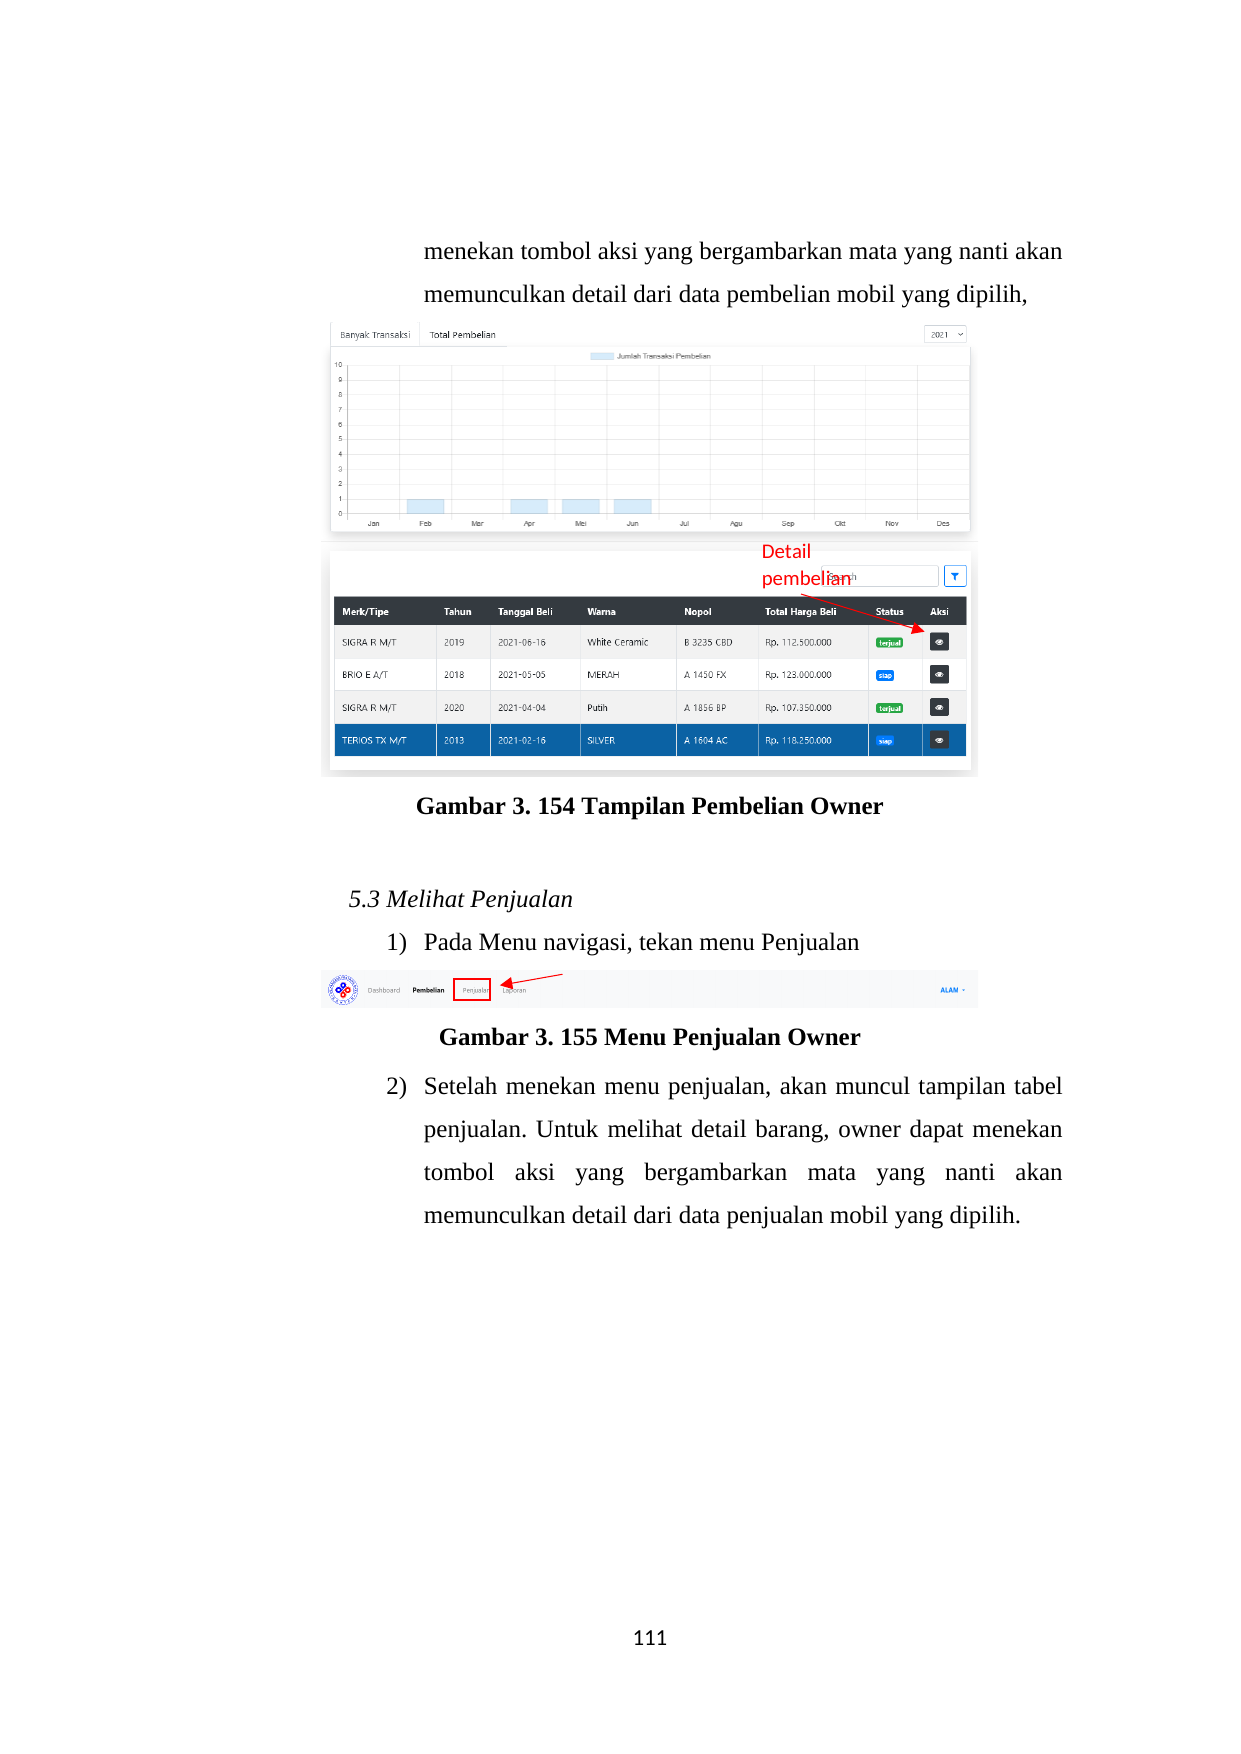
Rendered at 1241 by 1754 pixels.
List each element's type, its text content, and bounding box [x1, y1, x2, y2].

text Gambar 3. 154 Tampilan Pembelian Owner [236, 791, 1063, 820]
picture [321, 322, 979, 777]
picture [321, 970, 979, 1008]
list 5.3 Melihat Penjualan [349, 884, 1063, 912]
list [386, 236, 1063, 308]
text Gambar 3. 155 Menu Penjualan Owner [236, 1022, 1063, 1050]
list Pada Menu navigasi, tekan menu Penjualan [386, 927, 1063, 956]
list Setelah menekan menu penjualan, akan muncul tampilan tabel penjualan. Untuk melihat detail barang, owner dapat menekan tombol aksi yang bergambarkan mata yang nanti akan memunculkan detail dari data penjualan mobil yang dipilih. [386, 1071, 1063, 1229]
